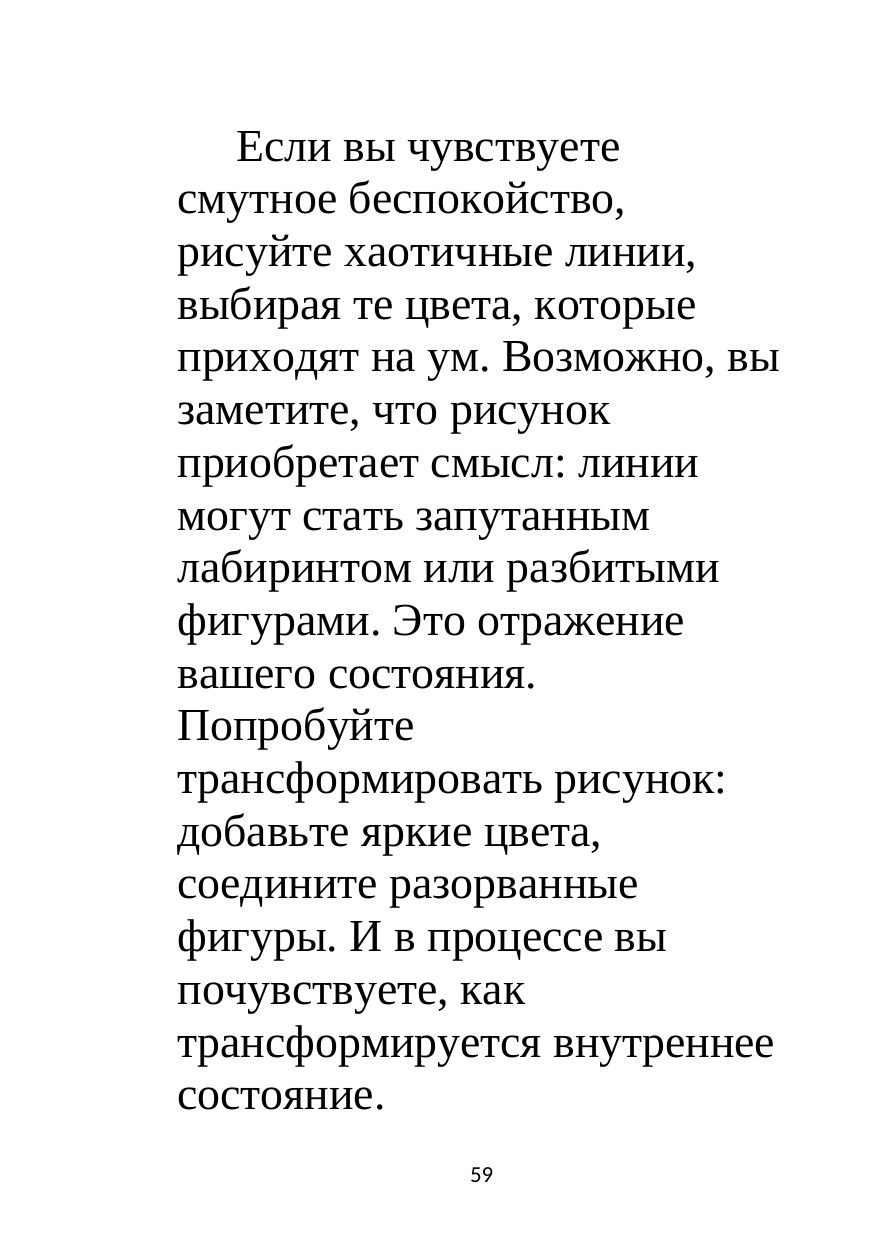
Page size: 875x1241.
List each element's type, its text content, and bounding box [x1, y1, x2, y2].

text Если вы чувствуете смутное беспокойство, рисуйте хаотичные линии, выбирая те цвета, которые приходят на ум. Возможно, вы заметите, что рисунок приобретает смысл: линии могут стать запутанным лабиринтом или разбитыми фигурами. Это отражение вашего состояния. Попробуйте трансформировать рисунок: добавьте яркие цвета, соедините разорванные фигуры. И в процессе вы почувствуете, как трансформируется внутреннее состояние. [177, 118, 786, 1119]
